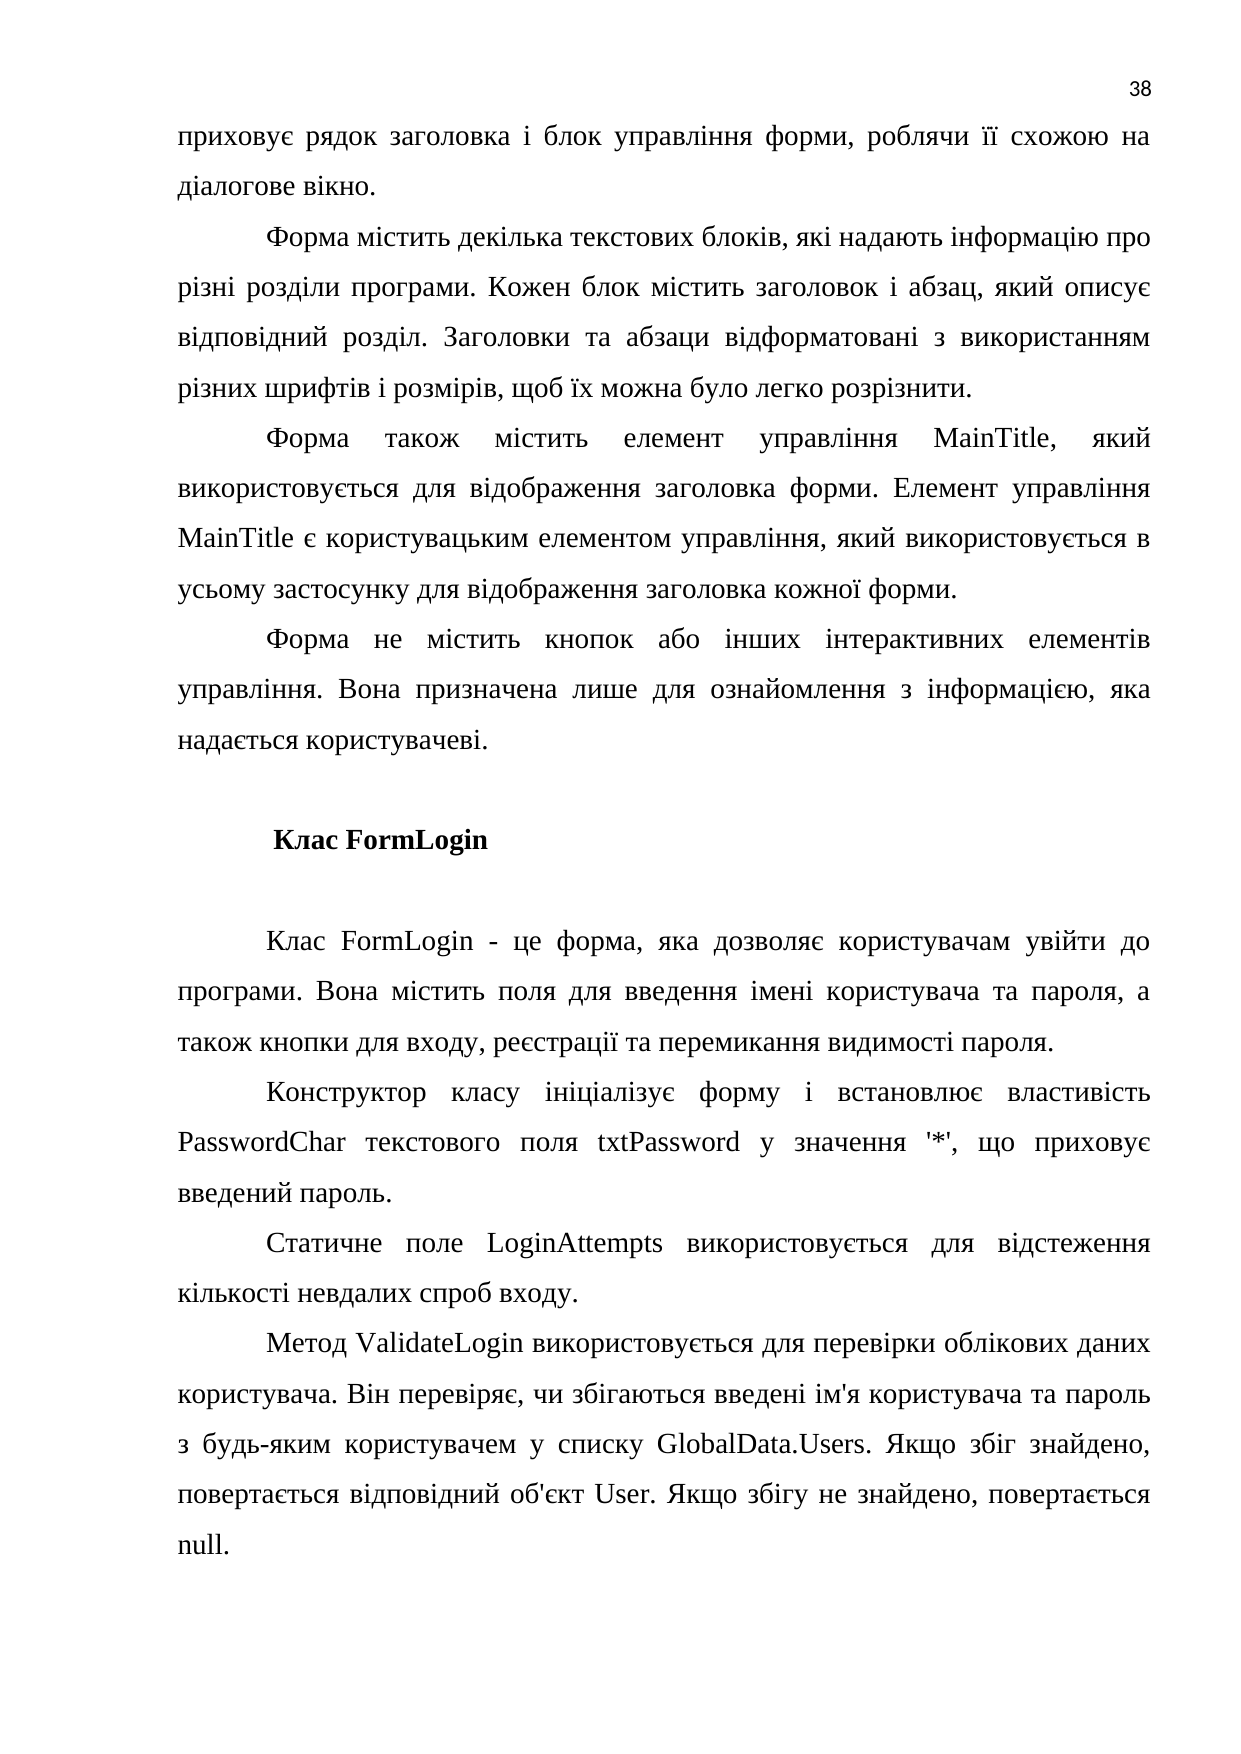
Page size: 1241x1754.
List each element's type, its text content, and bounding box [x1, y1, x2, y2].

text Метод ValidateLogin використовується для перевірки облікових даних користувача. Він перевіряє, чи збігаються введені ім'я користувача та пароль з будь-яким користувачем у списку GlobalData.Users. Якщо збіг знайдено, повертається відповідний об'єкт User. Якщо збігу не знайдено, повертається null. [177, 1326, 1152, 1560]
text Форма не містить кнопок або інших інтерактивних елементів управління. Вона призначена лише для ознайомлення з інформацією, яка надається користувачеві. [177, 621, 1152, 755]
text Конструктор класу ініціалізує форму і встановлює властивість PasswordChar текстового поля txtPassword у значення '*', що приховує введений пароль. [177, 1074, 1152, 1208]
text Клас FormLogin [177, 822, 1152, 856]
text Статичне поле LoginAttempts використовується для відстеження кількості невдалих спроб входу. [177, 1225, 1152, 1309]
text Форма містить декілька текстових блоків, які надають інформацію про різні розділи програми. Кожен блок містить заголовок і абзац, який описує відповідний розділ. Заголовки та абзаци відформатовані з використанням різних шрифтів і розмірів, щоб їх можна було легко розрізнити. [177, 219, 1152, 403]
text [177, 118, 1152, 202]
text Клас FormLogin - це форма, яка дозволяє користувачам увійти до програми. Вона містить поля для введення імені користувача та пароля, а також кнопки для входу, реєстрації та перемикання видимості пароля. [177, 923, 1152, 1057]
text Форма також містить елемент управління MainTitle, який використовується для відображення заголовка форми. Елемент управління MainTitle є користувацьким елементом управління, який використовується в усьому застосунку для відображення заголовка кожної форми. [177, 420, 1152, 604]
